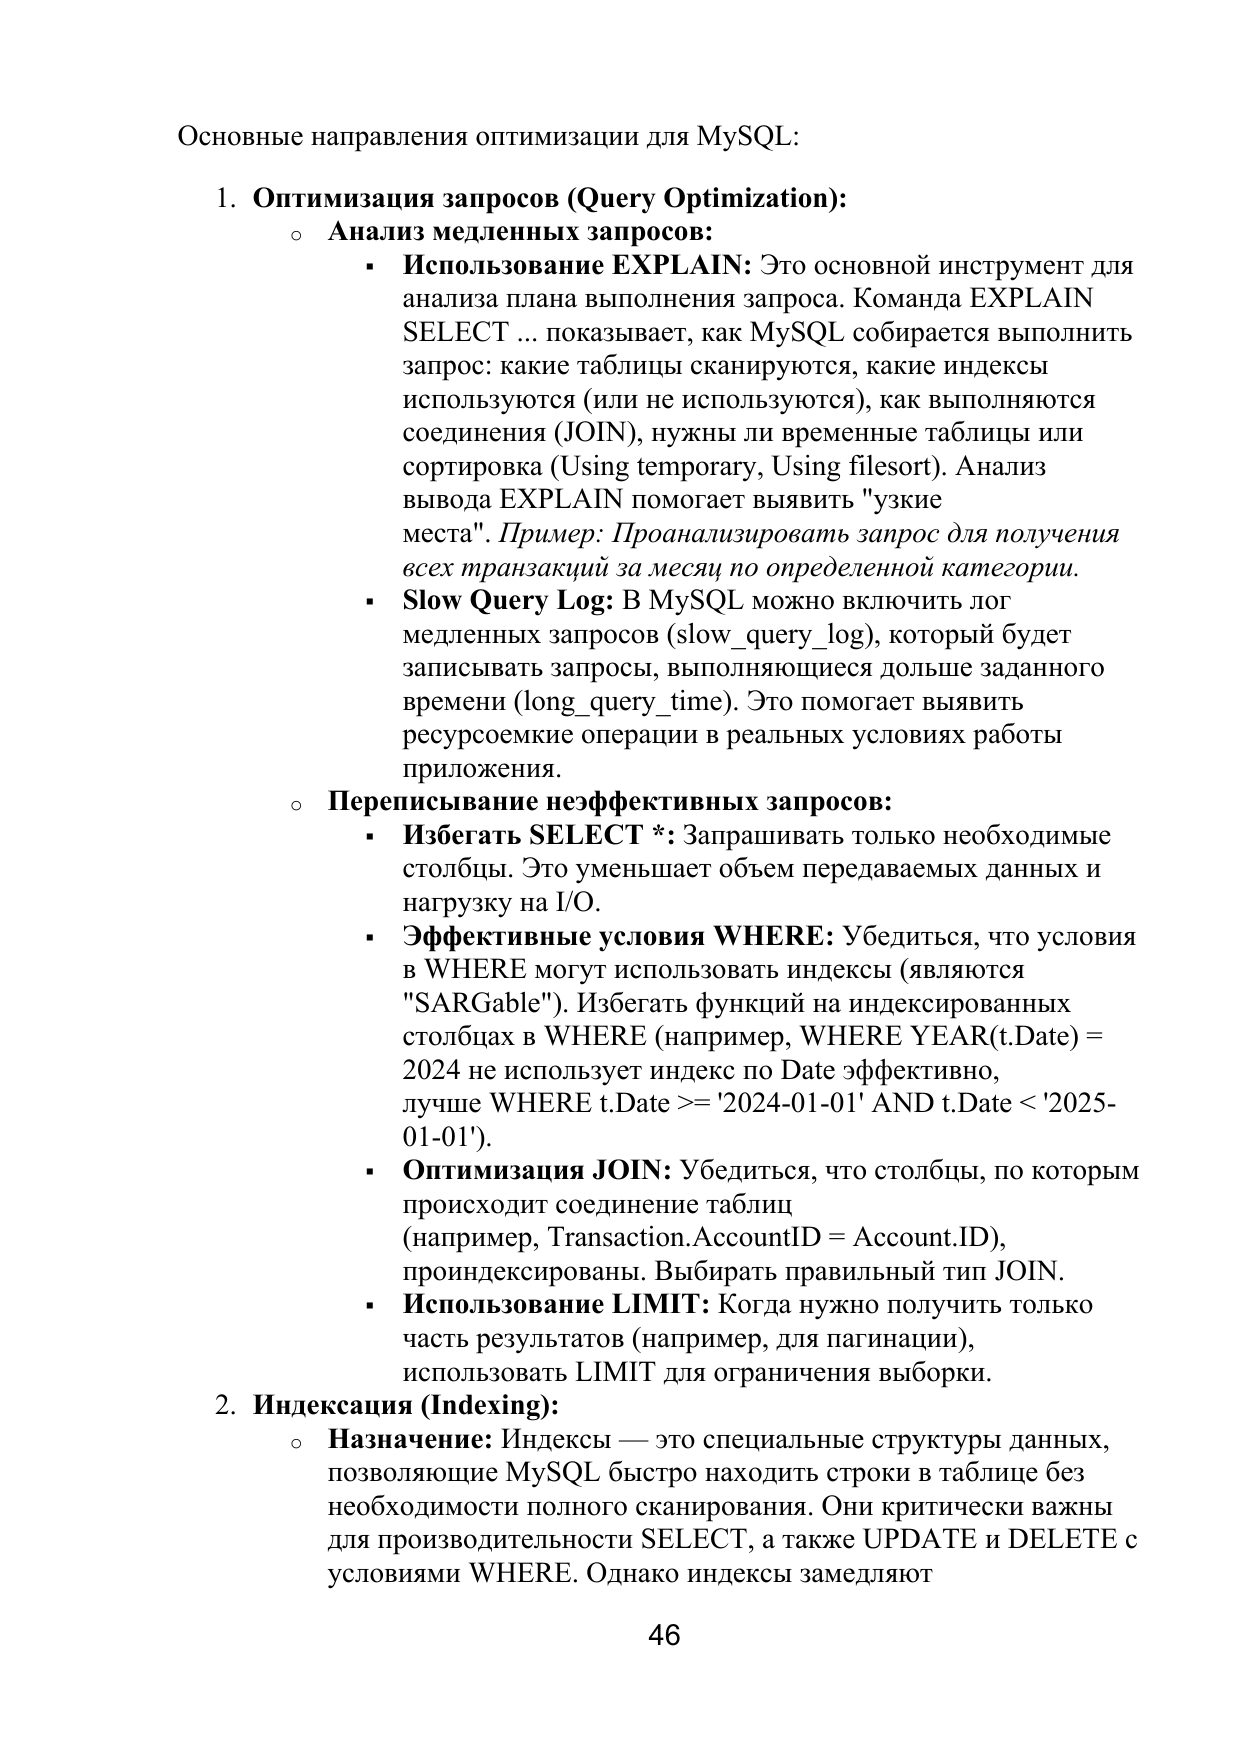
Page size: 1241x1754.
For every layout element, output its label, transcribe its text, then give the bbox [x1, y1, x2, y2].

list Избегать SELECT *: Запрашивать только необходимые столбцы. Это уменьшает объем передаваемых данных и нагрузку на I/O. [365, 817, 1152, 918]
list Оптимизация запросов (Query Optimization): [215, 180, 1152, 213]
text Основные направления оптимизации для MySQL: [177, 118, 1152, 152]
list Slow Query Log: В MySQL можно включить лог медленных запросов (slow_query_log), который будет записывать запросы, выполняющиеся дольше заданного времени (long_query_time). Это помогает выявить ресурсоемкие операции в реальных условиях работы приложения. [365, 582, 1152, 783]
list Переписывание неэффективных запросов: [290, 783, 1152, 817]
list Анализ медленных запросов: [290, 213, 1152, 247]
list Индексация (Indexing): [215, 1387, 1152, 1421]
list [290, 1421, 1152, 1588]
list Использование LIMIT: Когда нужно получить только часть результатов (например, для пагинации), использовать LIMIT для ограничения выборки. [365, 1287, 1152, 1387]
list Использование EXPLAIN: Это основной инструмент для анализа плана выполнения запроса. Команда EXPLAIN SELECT ... показывает, как MySQL собирается выполнить запрос: какие таблицы сканируются, какие индексы используются (или не используются), как выполняются соединения (JOIN), нужны ли временные таблицы или сортировка (Using temporary, Using filesort). Анализ вывода EXPLAIN помогает выявить "узкие места". Пример: Проанализировать запрос для получения всех транзакций за месяц по определенной категории. [365, 247, 1152, 582]
list Эффективные условия WHERE: Убедиться, что условия в WHERE могут использовать индексы (являются "SARGable"). Избегать функций на индексированных столбцах в WHERE (например, WHERE YEAR(t.Date) = 2024 не использует индекс по Date эффективно, лучше WHERE t.Date >= '2024-01-01' AND t.Date < '2025-01-01'). [365, 918, 1152, 1152]
list Оптимизация JOIN: Убедиться, что столбцы, по которым происходит соединение таблиц (например, Transaction.AccountID = Account.ID), проиндексированы. Выбирать правильный тип JOIN. [365, 1152, 1152, 1287]
